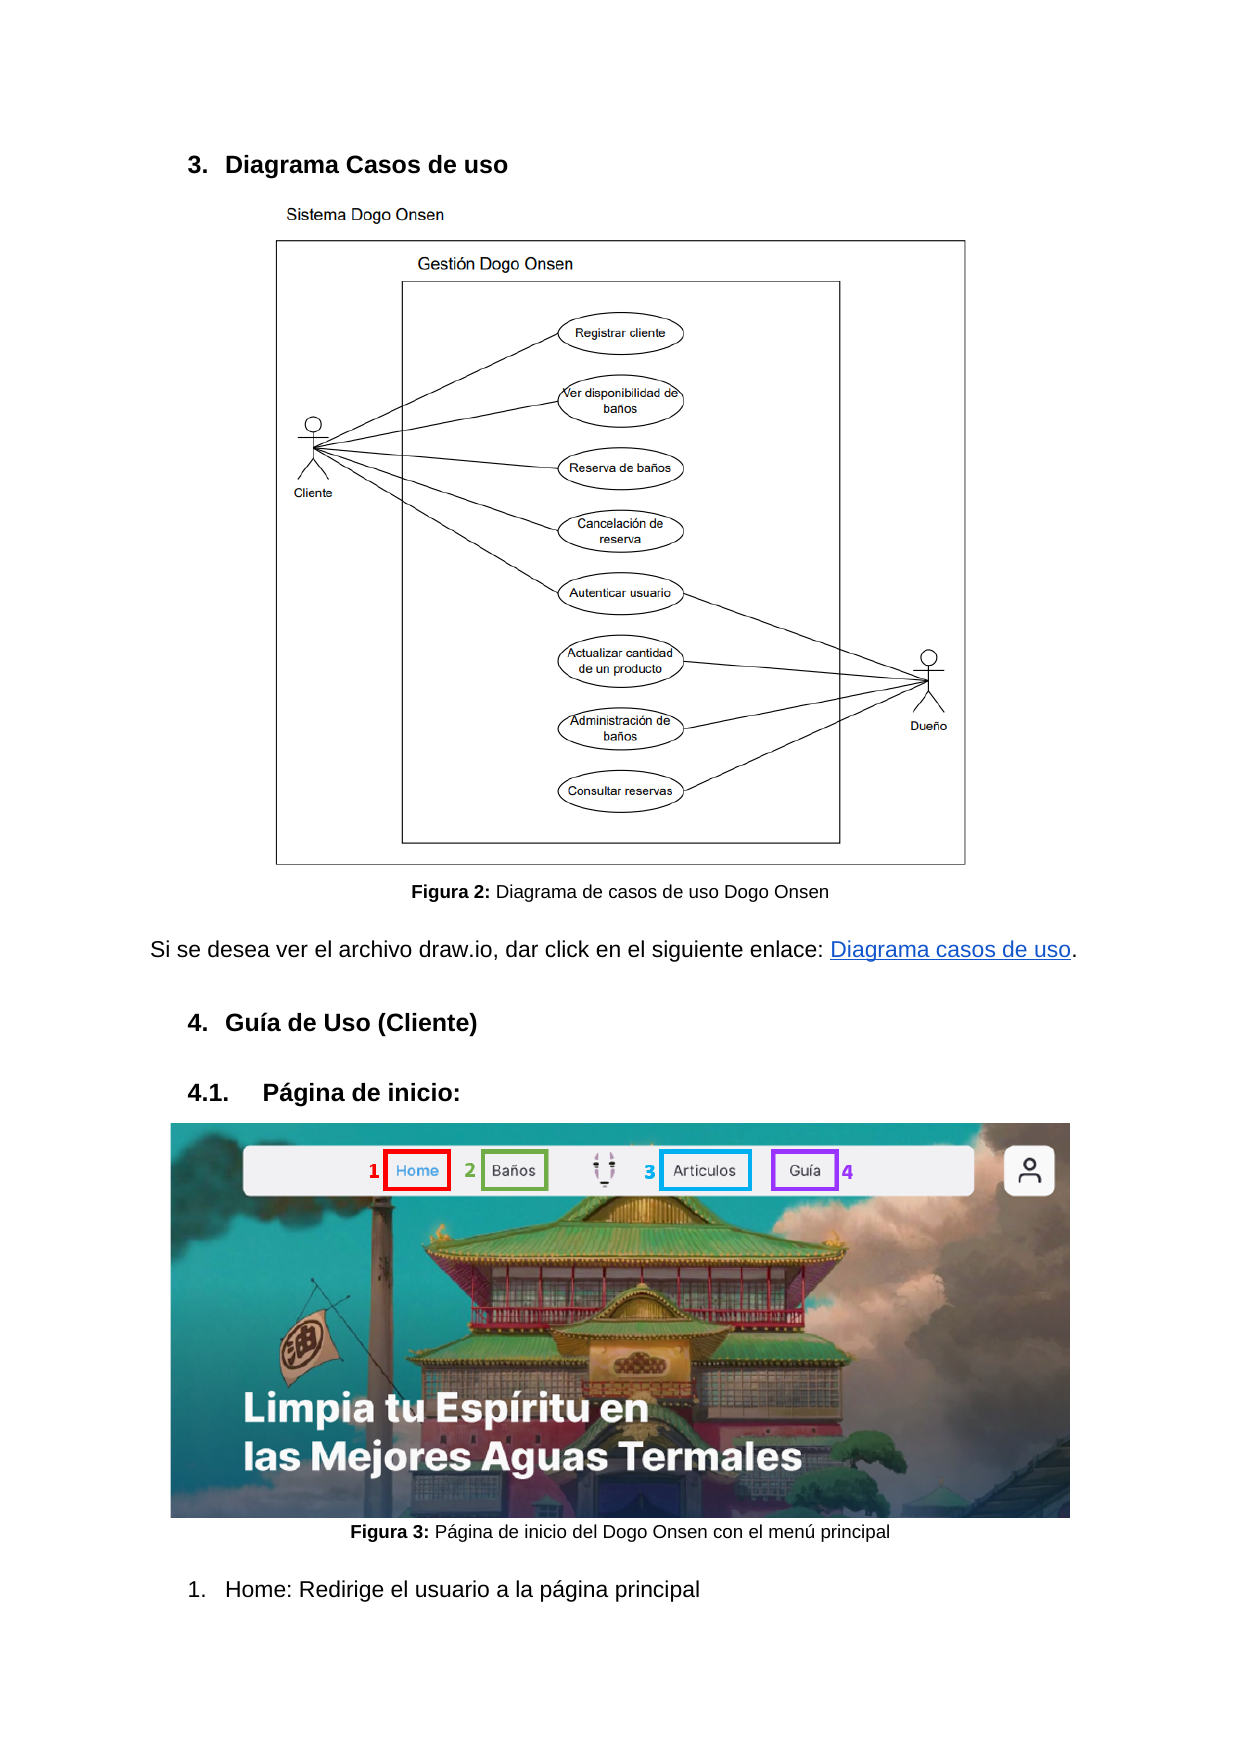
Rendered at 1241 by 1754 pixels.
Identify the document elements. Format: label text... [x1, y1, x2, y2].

subtitle Guía de Uso (Cliente) [187, 1008, 1090, 1036]
picture [263, 195, 977, 877]
picture [170, 1123, 1070, 1518]
subtitle Página de inicio: [187, 1078, 1090, 1107]
list Home: Redirige el usuario a la página principal [187, 1576, 1090, 1603]
text Figura 2: Diagrama de casos de uso Dogo Onsen [150, 881, 1090, 902]
subtitle Diagrama Casos de uso [187, 150, 1090, 179]
text Figura 3: Página de inicio del Dogo Onsen con el menú principal [150, 1521, 1090, 1543]
text Si se desea ver el archivo draw.io, dar click en el siguiente enlace: Diagrama casos de uso. [150, 936, 1090, 962]
